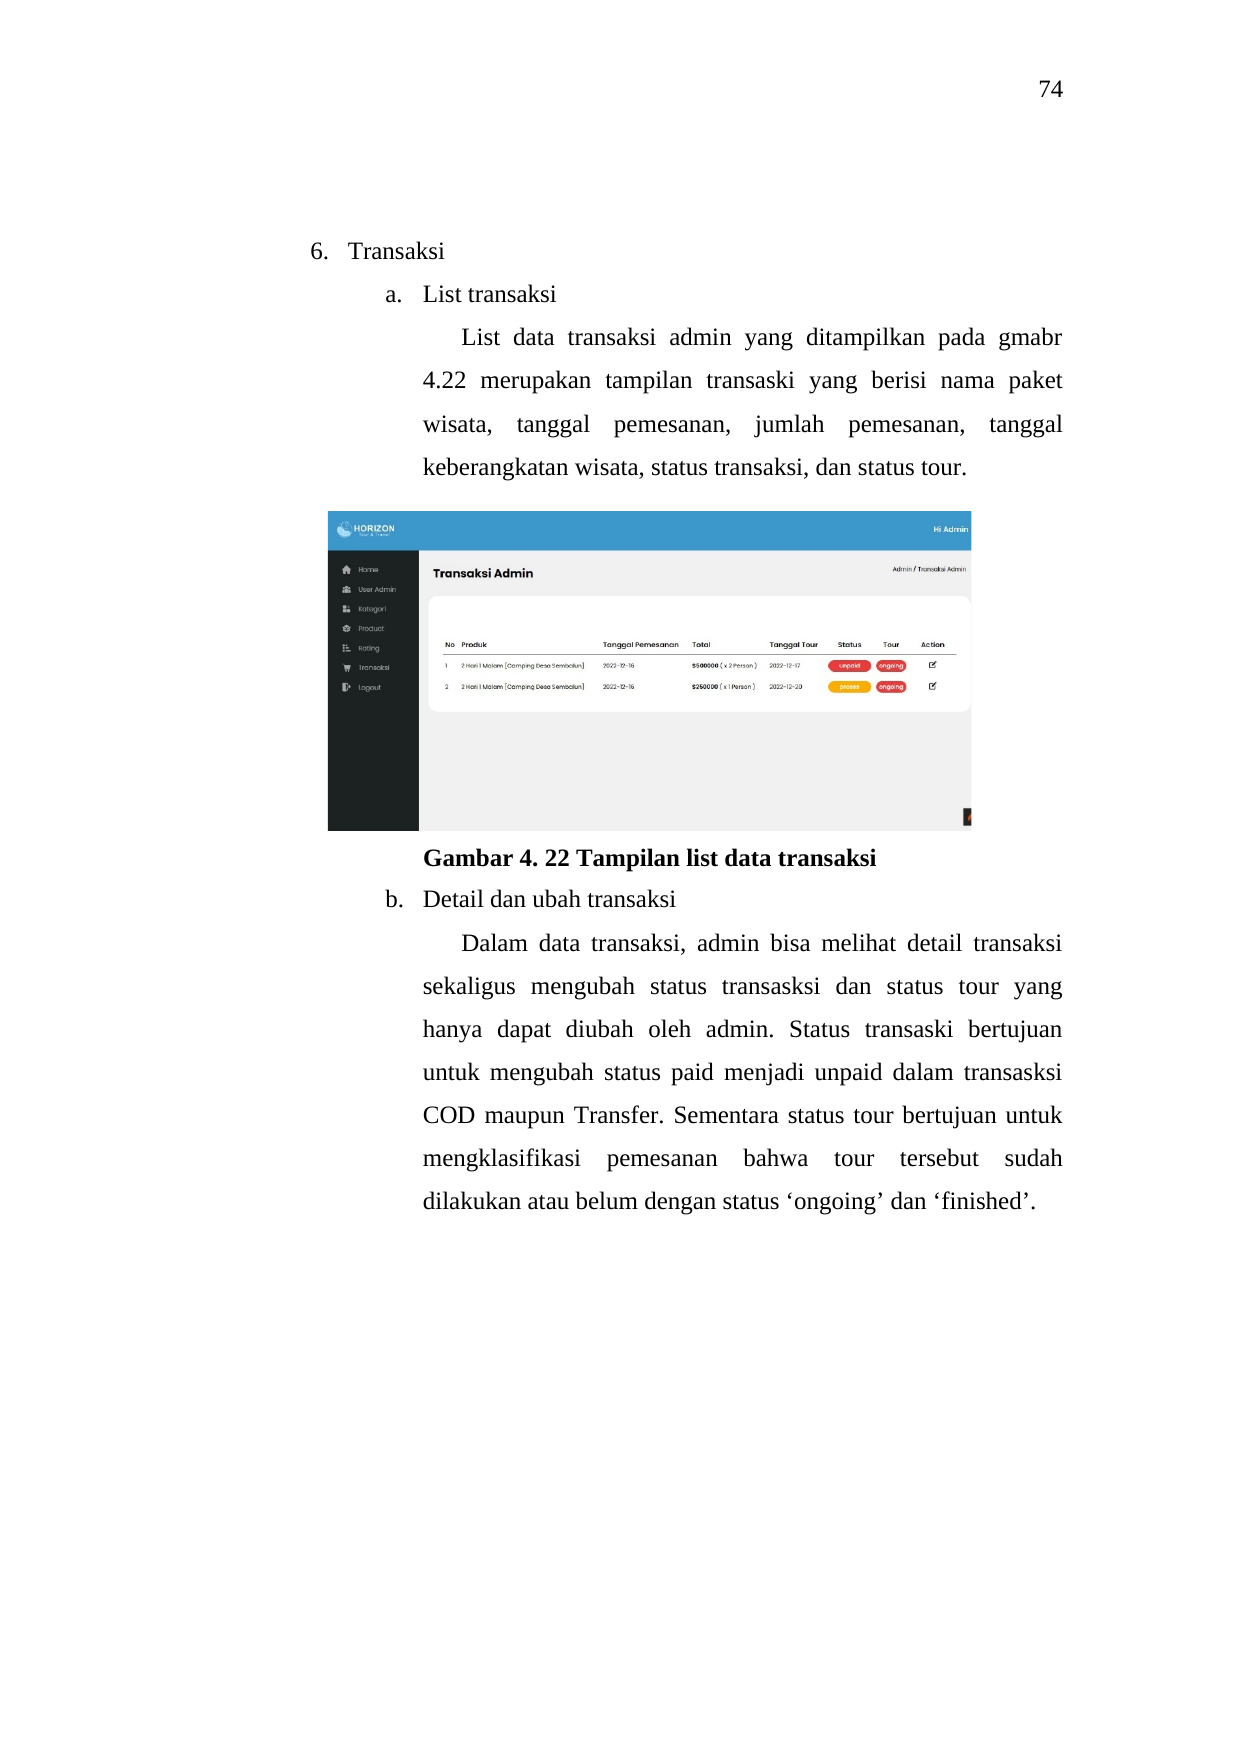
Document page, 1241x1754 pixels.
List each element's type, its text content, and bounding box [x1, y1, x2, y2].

list Dalam data transaksi, admin bisa melihat detail transaksi sekaligus mengubah status transasksi dan status tour yang hanya dapat diubah oleh admin. Status transaski bertujuan untuk mengubah status paid menjadi unpaid dalam transasksi COD maupun Transfer. Sementara status tour bertujuan untuk mengklasifikasi pemesanan bahwa tour tersebut sudah dilakukan atau belum dengan status ‘ongoing’ dan ‘finished’. [423, 928, 1063, 1215]
list List data transaksi admin yang ditampilkan pada gmabr 4.22 merupakan tampilan transaski yang berisi nama paket wisata, tanggal pemesanan, jumlah pemesanan, tanggal keberangkatan wisata, status transaksi, dan status tour. [423, 322, 1063, 481]
list Transaksi [310, 236, 1063, 265]
list Detail dan ubah transaksi [385, 884, 1063, 913]
list List transaksi [385, 279, 1063, 308]
picture [327, 511, 972, 831]
